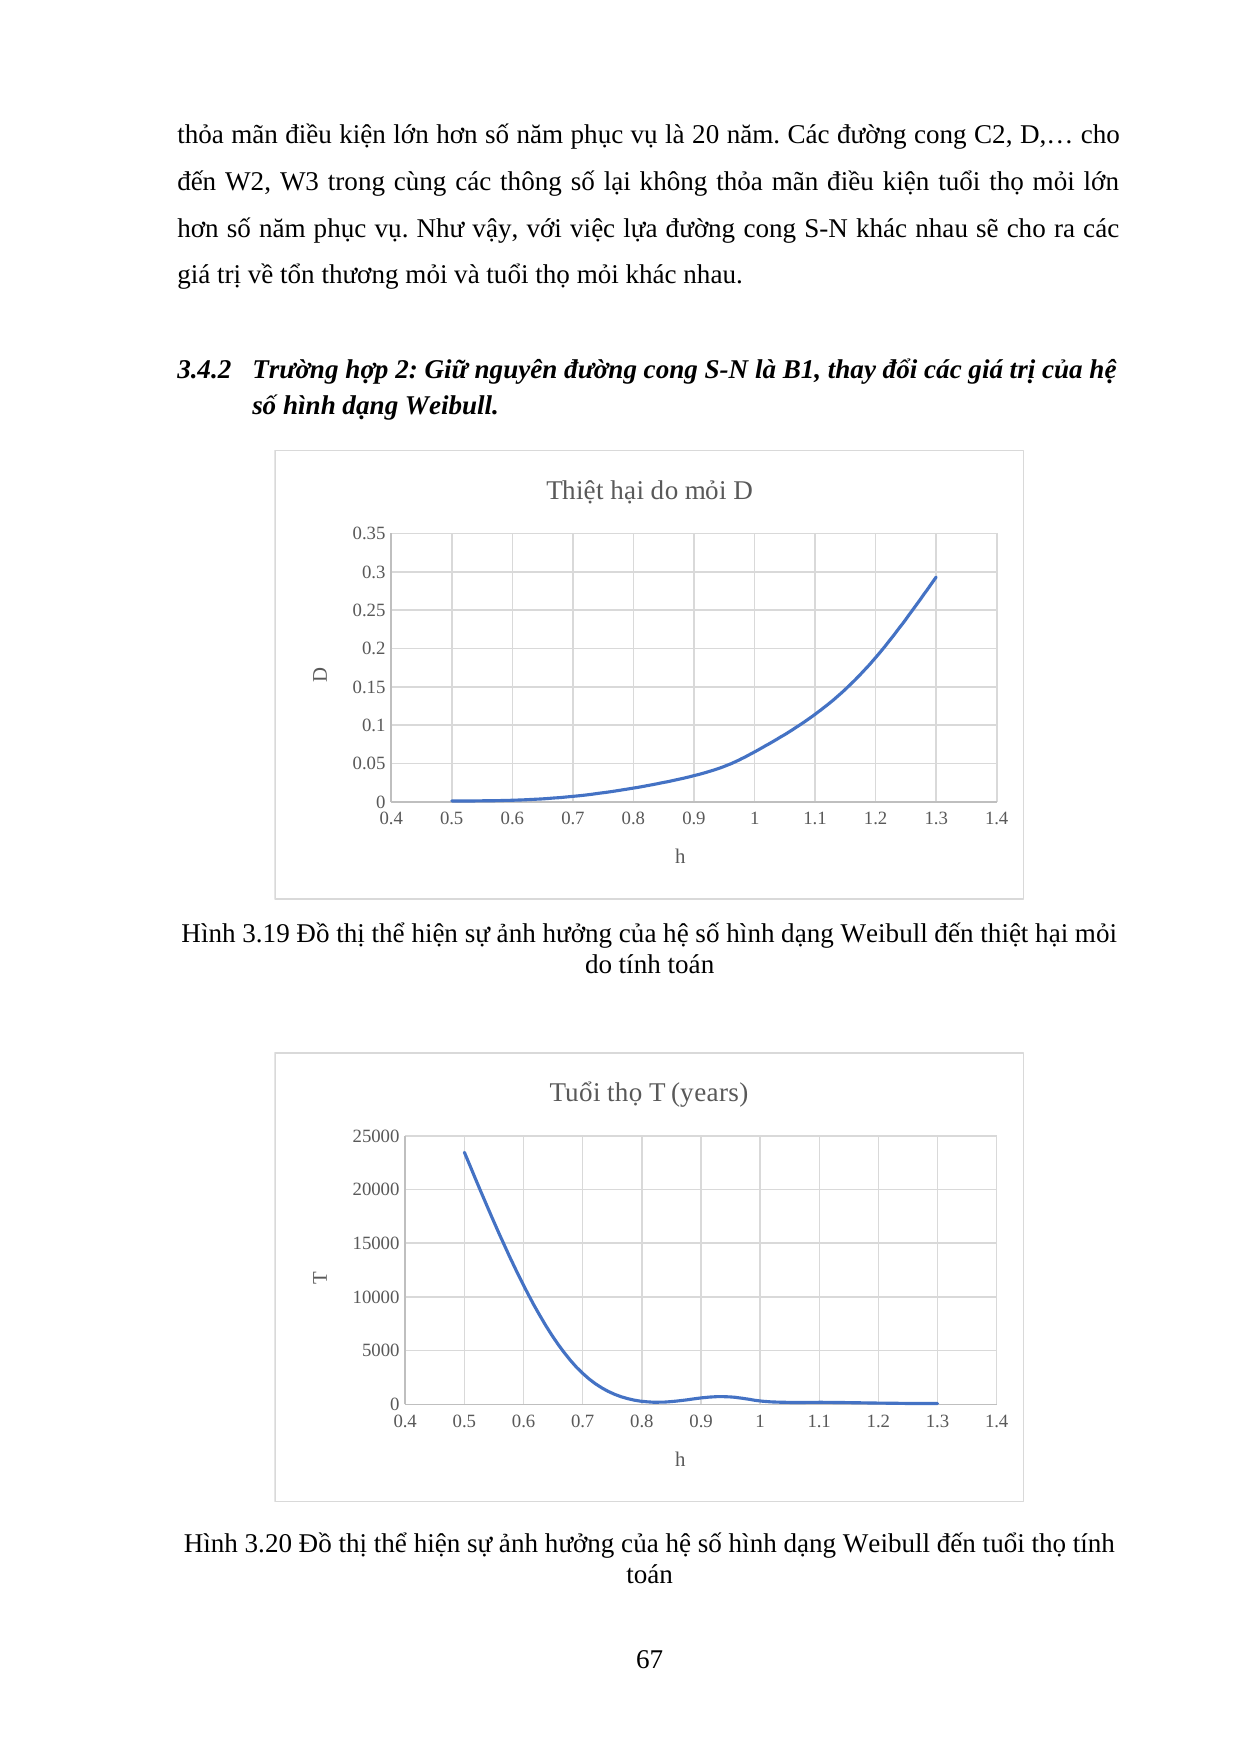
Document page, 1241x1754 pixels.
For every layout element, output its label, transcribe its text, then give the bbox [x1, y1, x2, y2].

subtitle Trường hợp 2: Giữ nguyên đường cong S-N là B1, thay đổi các giá trị của hệ số hình dạng Weibull. [177, 353, 1122, 420]
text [177, 118, 1122, 290]
